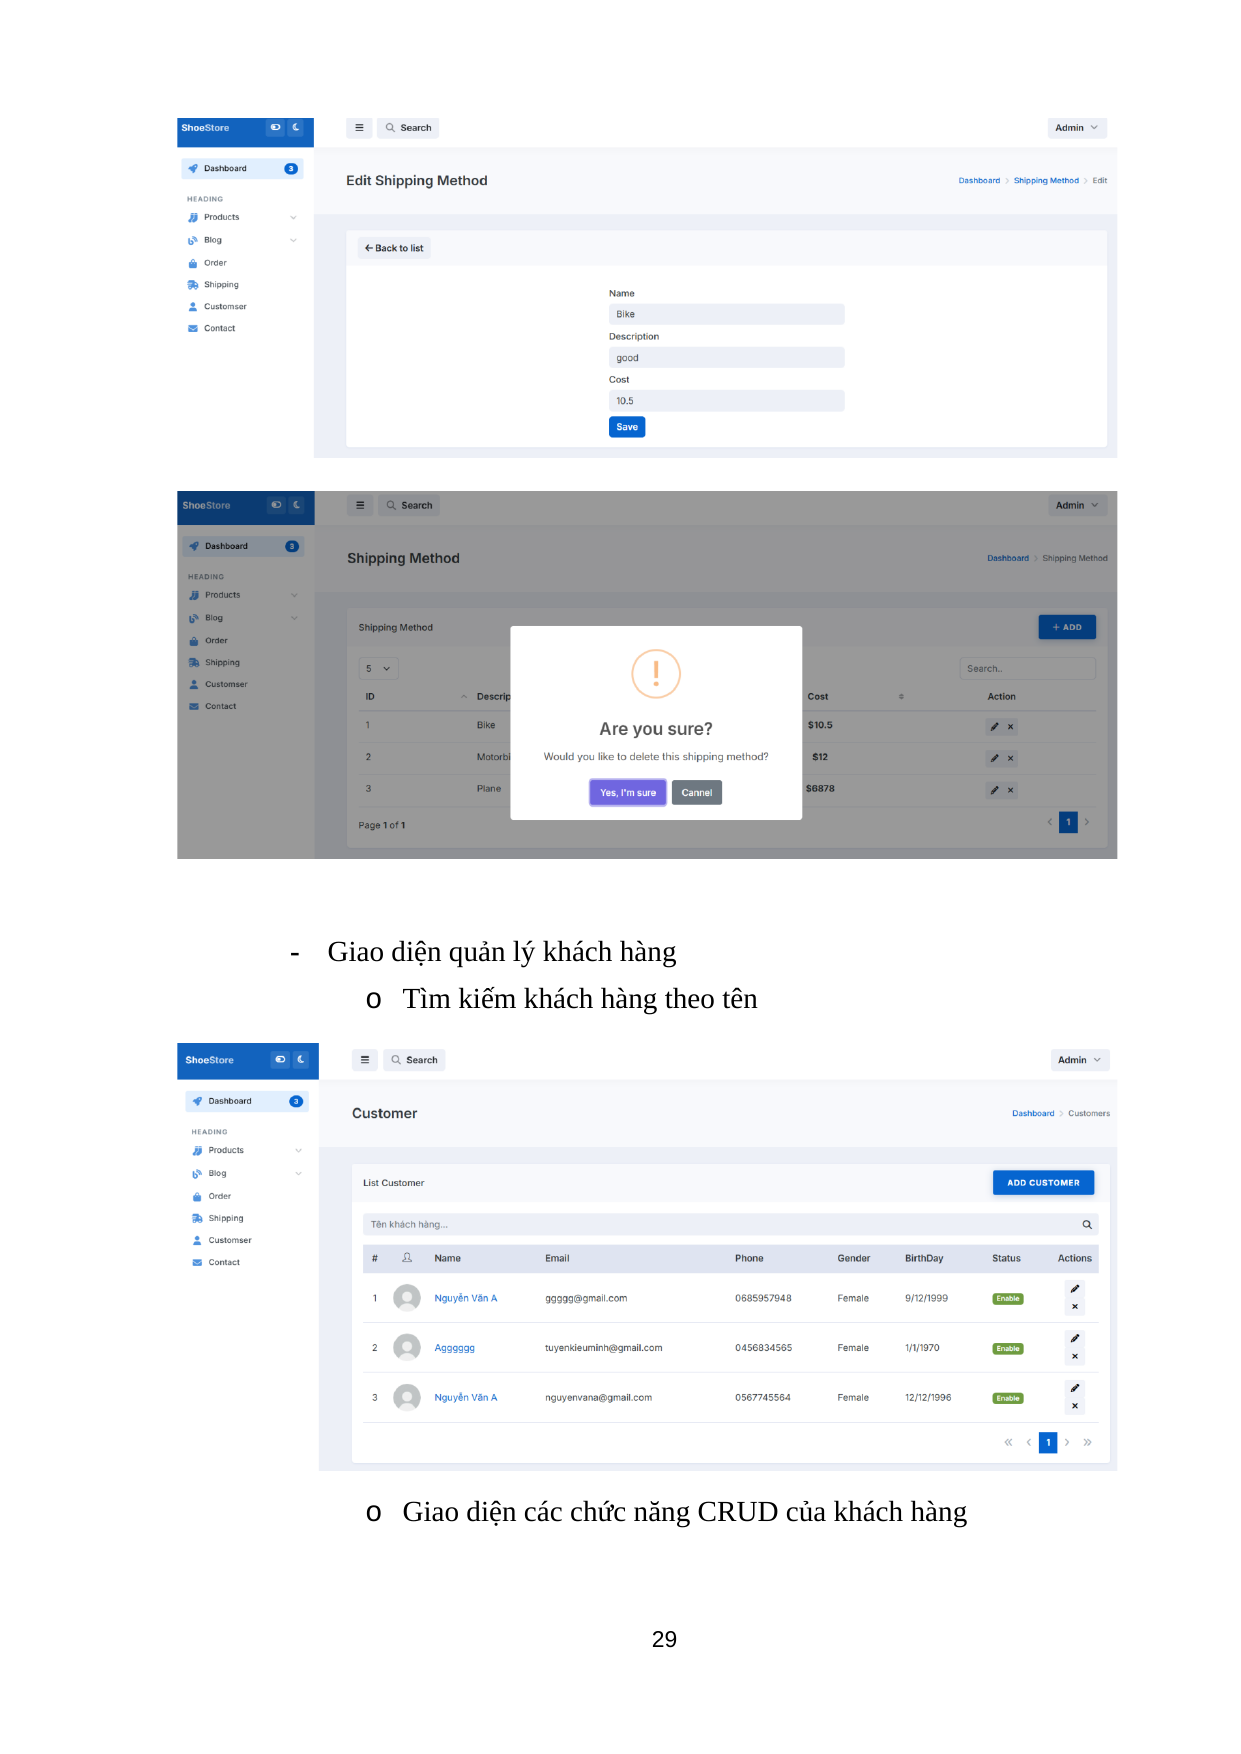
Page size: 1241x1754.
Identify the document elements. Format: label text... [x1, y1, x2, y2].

list Giao diện quản lý khách hàng [290, 934, 1152, 968]
list Giao diện các chức năng CRUD của khách hàng [365, 1494, 1152, 1530]
picture [177, 118, 1118, 458]
picture [177, 1043, 1118, 1471]
list Tìm kiếm khách hàng theo tên [365, 981, 1152, 1017]
picture [177, 491, 1118, 859]
